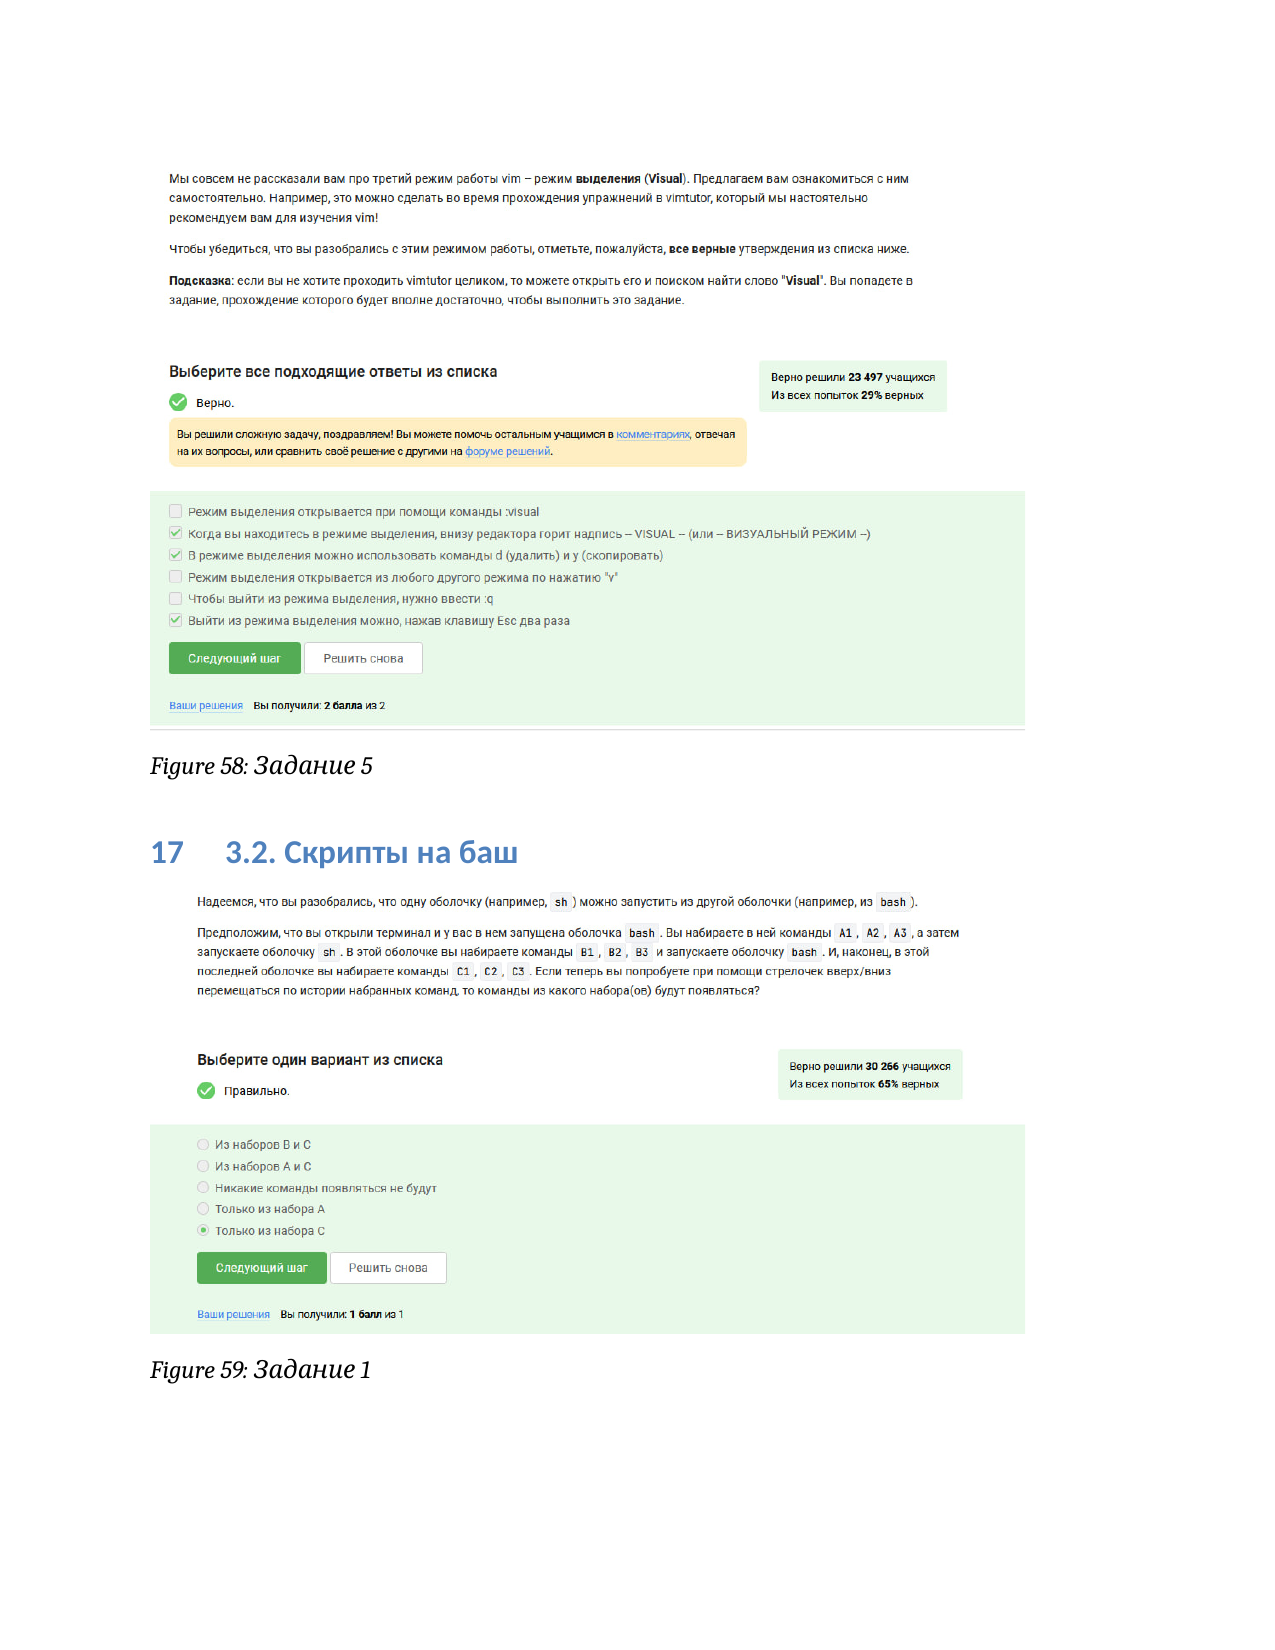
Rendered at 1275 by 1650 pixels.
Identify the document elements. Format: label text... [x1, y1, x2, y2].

picture [150, 871, 1025, 1336]
text Figure 58: Задание 5 [150, 752, 1125, 781]
text Figure 59: Задание 1 [150, 1356, 1125, 1385]
subtitle 17 3.2. Скрипты на баш [150, 831, 1125, 871]
picture [150, 150, 1025, 731]
